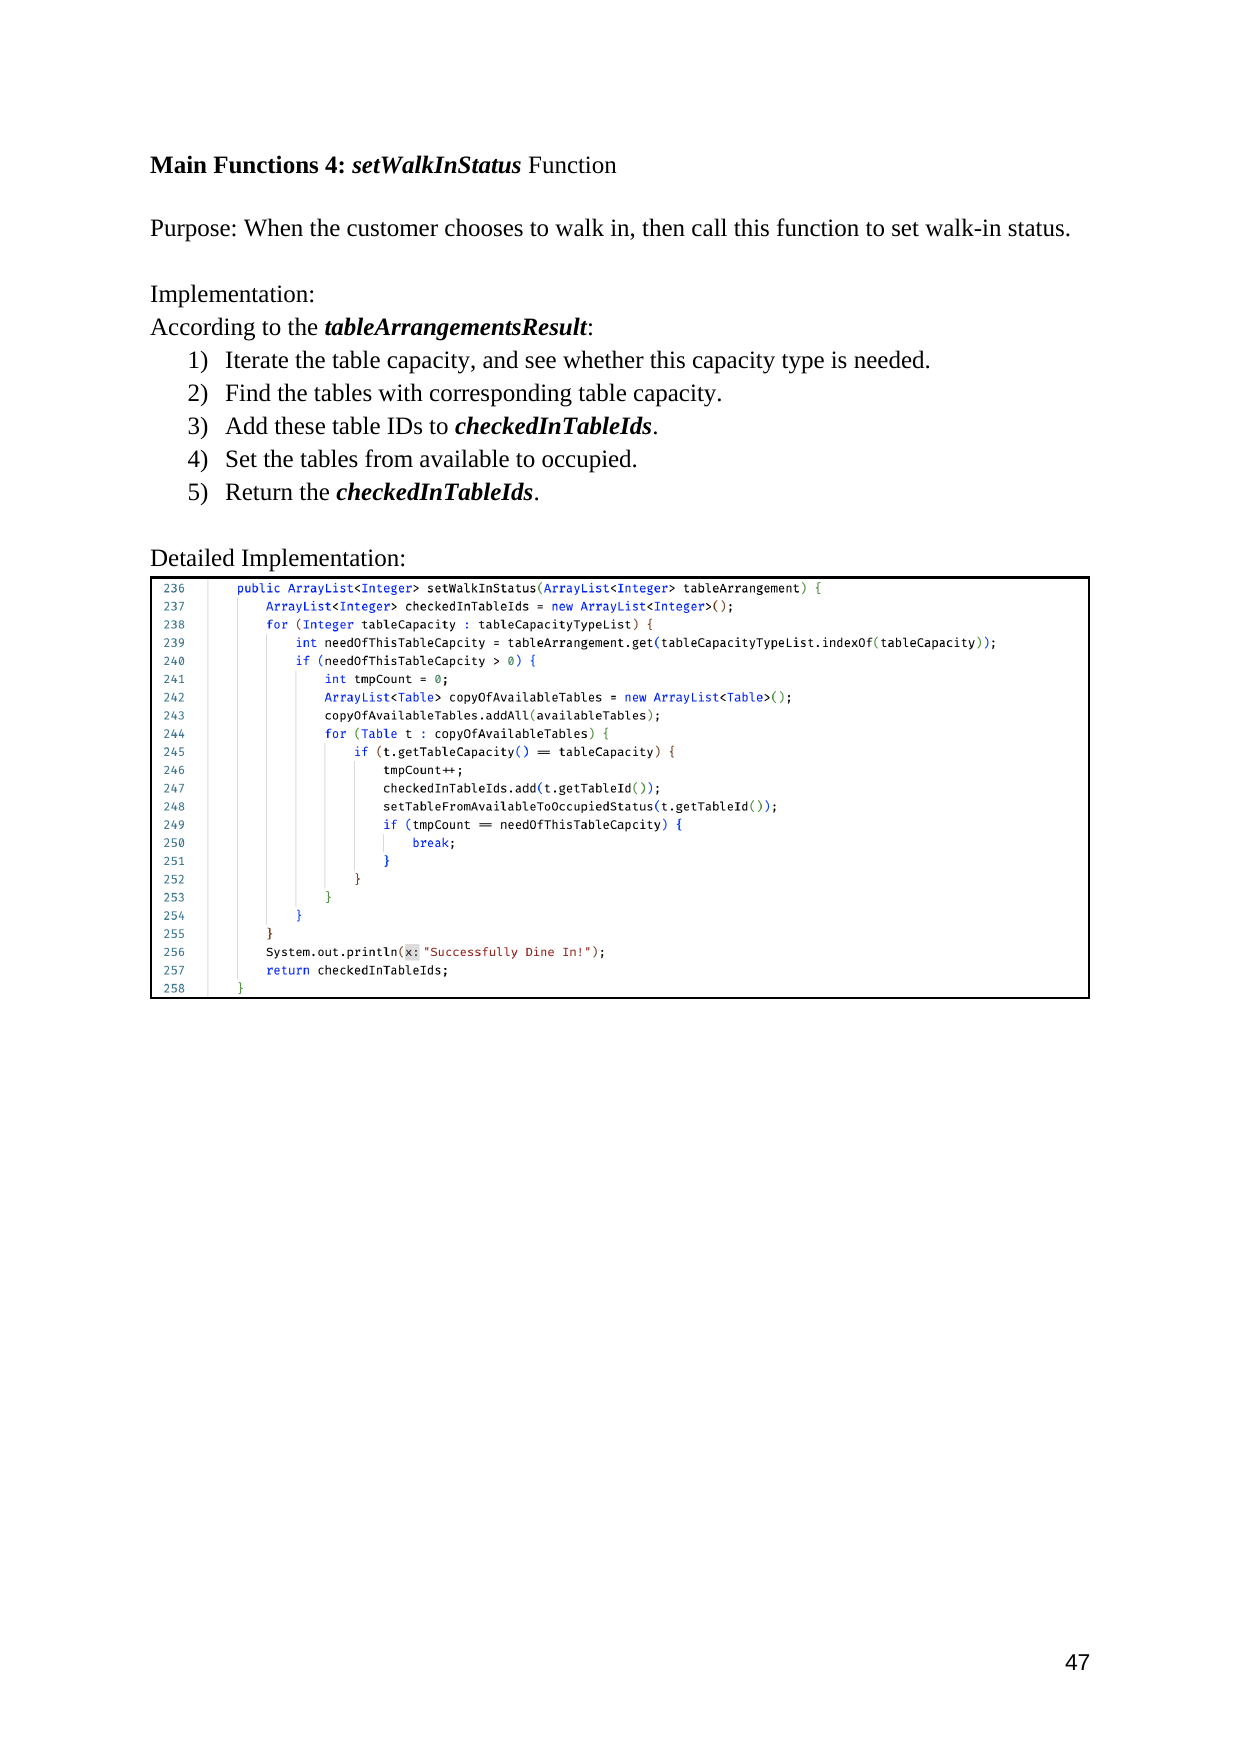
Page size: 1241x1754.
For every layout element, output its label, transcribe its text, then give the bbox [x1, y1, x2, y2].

list Set the tables from available to occupied. [187, 444, 1090, 473]
text According to the tableArrangementsResult: [150, 312, 1090, 341]
list Add these table IDs to checkedInTableIds. [187, 411, 1090, 440]
picture [152, 579, 1088, 997]
text Implementation: [150, 279, 1090, 308]
text Purpose: When the customer chooses to walk in, then call this function to set walk-in status. [150, 213, 1090, 242]
text Detailed Implementation: [150, 543, 1090, 572]
list Iterate the table capacity, and see whether this capacity type is needed. [187, 345, 1090, 374]
text Main Functions 4: setWalkInStatus Function [150, 150, 1090, 179]
list Return the checkedInTableIds. [187, 477, 1090, 506]
list Find the tables with corresponding table capacity. [187, 378, 1090, 407]
